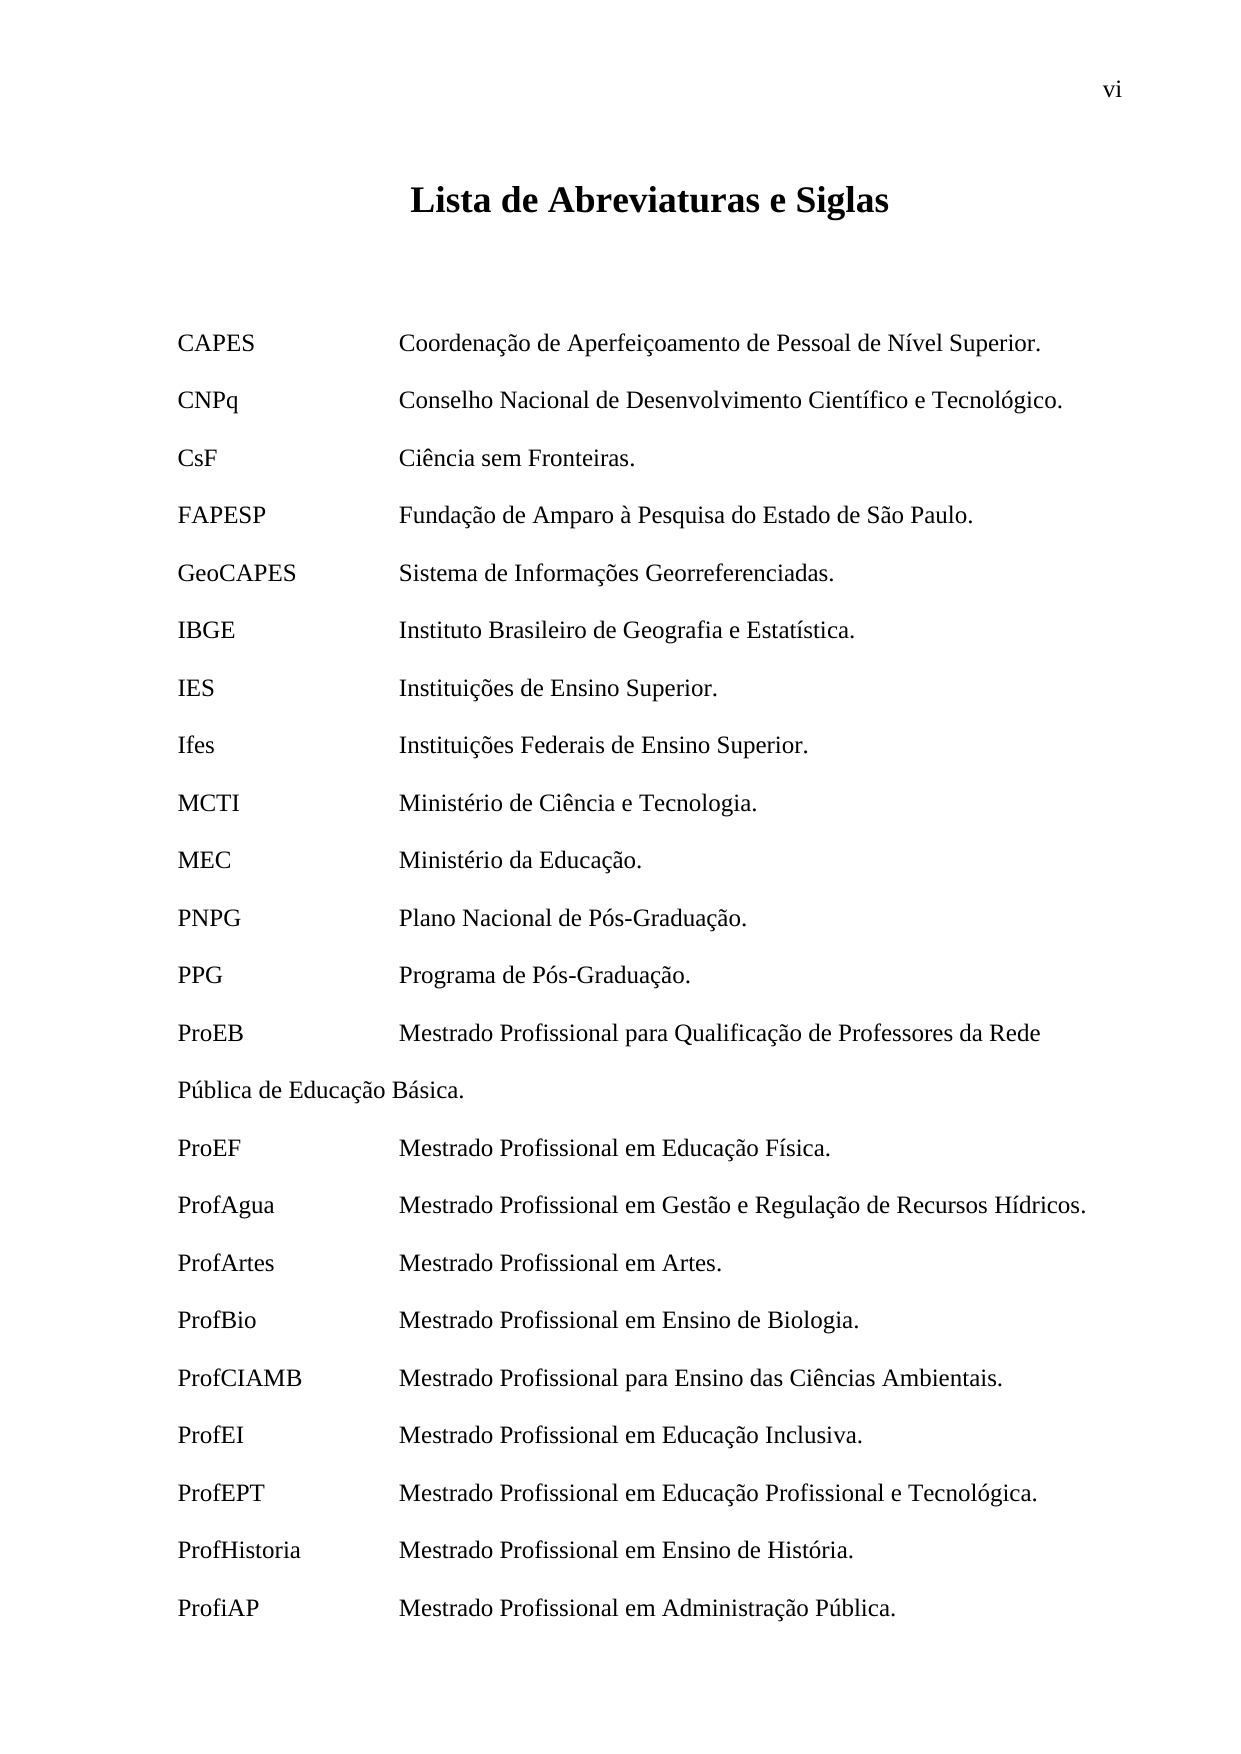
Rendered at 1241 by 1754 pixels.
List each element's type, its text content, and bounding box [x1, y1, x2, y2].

text MEC Ministério da Educação. [177, 846, 1122, 874]
text ProfEPT Mestrado Profissional em Educação Profissional e Tecnológica. [177, 1478, 1122, 1507]
text FAPESP Fundação de Amparo à Pesquisa do Estado de São Paulo. [177, 501, 1122, 529]
text IES Instituições de Ensino Superior. [177, 673, 1122, 702]
text Ifes Instituições Federais de Ensino Superior. [177, 731, 1122, 759]
text ProEB Mestrado Profissional para Qualificação de Professores da Rede Pública de Educação Básica. [177, 1018, 1122, 1104]
text ProfAgua Mestrado Profissional em Gestão e Regulação de Recursos Hídricos. [177, 1191, 1122, 1219]
text IBGE Instituto Brasileiro de Geografia e Estatística. [177, 616, 1122, 644]
text PNPG Plano Nacional de Pós-Graduação. [177, 903, 1122, 932]
text ProfEI Mestrado Profissional em Educação Inclusiva. [177, 1421, 1122, 1449]
text GeoCAPES Sistema de Informações Georreferenciadas. [177, 558, 1122, 587]
text ProfHistoria Mestrado Profissional em Ensino de História. [177, 1536, 1122, 1564]
text ProfCIAMB Mestrado Profissional para Ensino das Ciências Ambientais. [177, 1363, 1122, 1392]
text CNPq Conselho Nacional de Desenvolvimento Científico e Tecnológico. [177, 386, 1122, 414]
text PPG Programa de Pós-Graduação. [177, 961, 1122, 989]
text Lista de Abreviaturas e Siglas [177, 177, 1122, 220]
text ProfArtes Mestrado Profissional em Artes. [177, 1248, 1122, 1277]
text ProEF Mestrado Profissional em Educação Física. [177, 1133, 1122, 1162]
text CsF Ciência sem Fronteiras. [177, 443, 1122, 472]
text CAPES Coordenação de Aperfeiçoamento de Pessoal de Nível Superior. [177, 328, 1122, 357]
text ProfiAP Mestrado Profissional em Administração Pública. [177, 1593, 1122, 1622]
text ProfBio Mestrado Profissional em Ensino de Biologia. [177, 1306, 1122, 1334]
text MCTI Ministério de Ciência e Tecnologia. [177, 788, 1122, 817]
